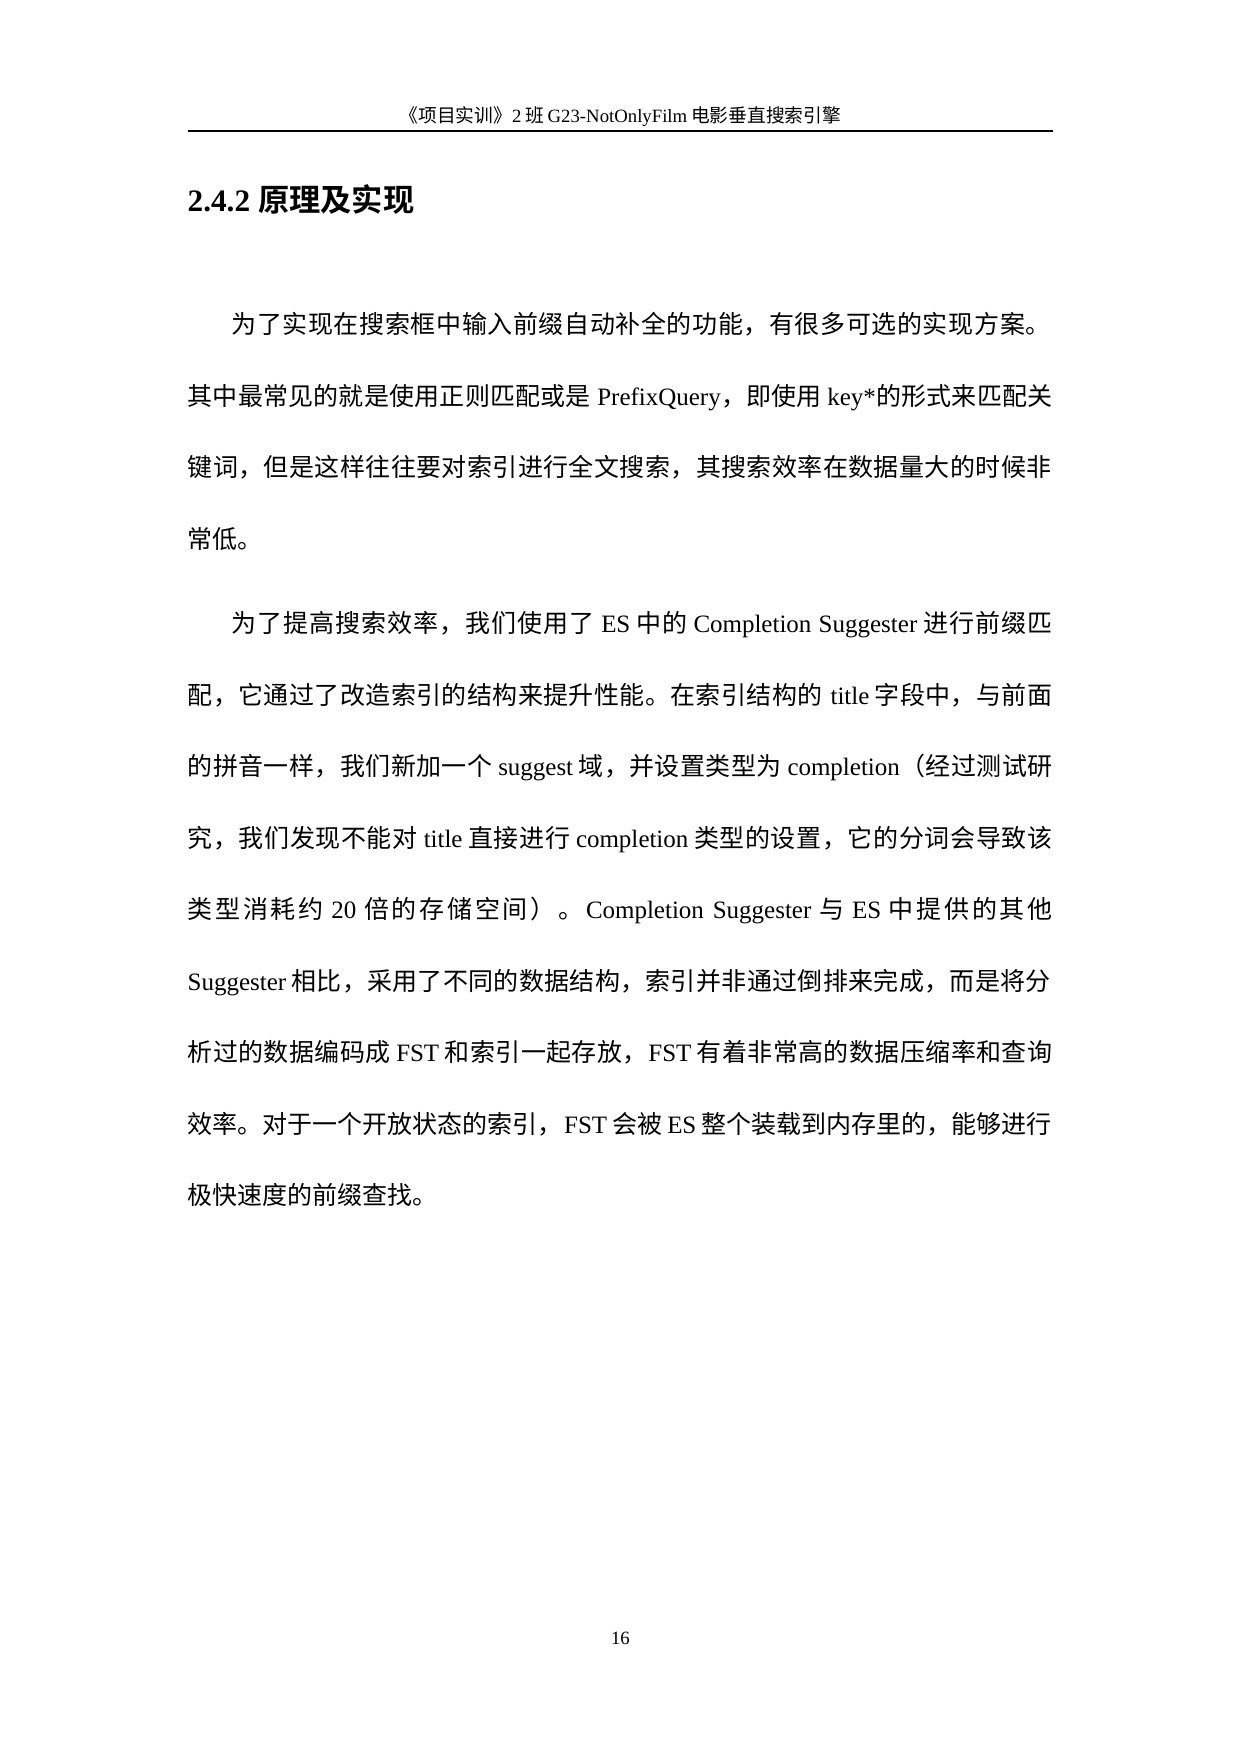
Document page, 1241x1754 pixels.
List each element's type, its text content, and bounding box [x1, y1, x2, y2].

text 为了实现在搜索框中输入前缀自动补全的功能，有很多可选的实现方案。其中最常见的就是使用正则匹配或是PrefixQuery，即使用key*的形式来匹配关键词，但是这样往往要对索引进行全文搜索，其搜索效率在数据量大的时候非常低。 [187, 290, 1053, 570]
subtitle 原理及实现 [187, 165, 1053, 230]
text 为了提高搜索效率，我们使用了ES中的Completion Suggester进行前缀匹配，它通过了改造索引的结构来提升性能。在索引结构的title字段中，与前面的拼音一样，我们新加一个suggest域，并设置类型为completion（经过测试研究，我们发现不能对title直接进行completion类型的设置，它的分词会导致该类型消耗约20倍的存储空间）。Completion Suggester与ES中提供的其他Suggester相比，采用了不同的数据结构，索引并非通过倒排来完成，而是将分析过的数据编码成FST和索引一起存放，FST有着非常高的数据压缩率和查询效率。对于一个开放状态的索引，FST会被ES整个装载到内存里的，能够进行极快速度的前缀查找。 [187, 589, 1053, 1226]
